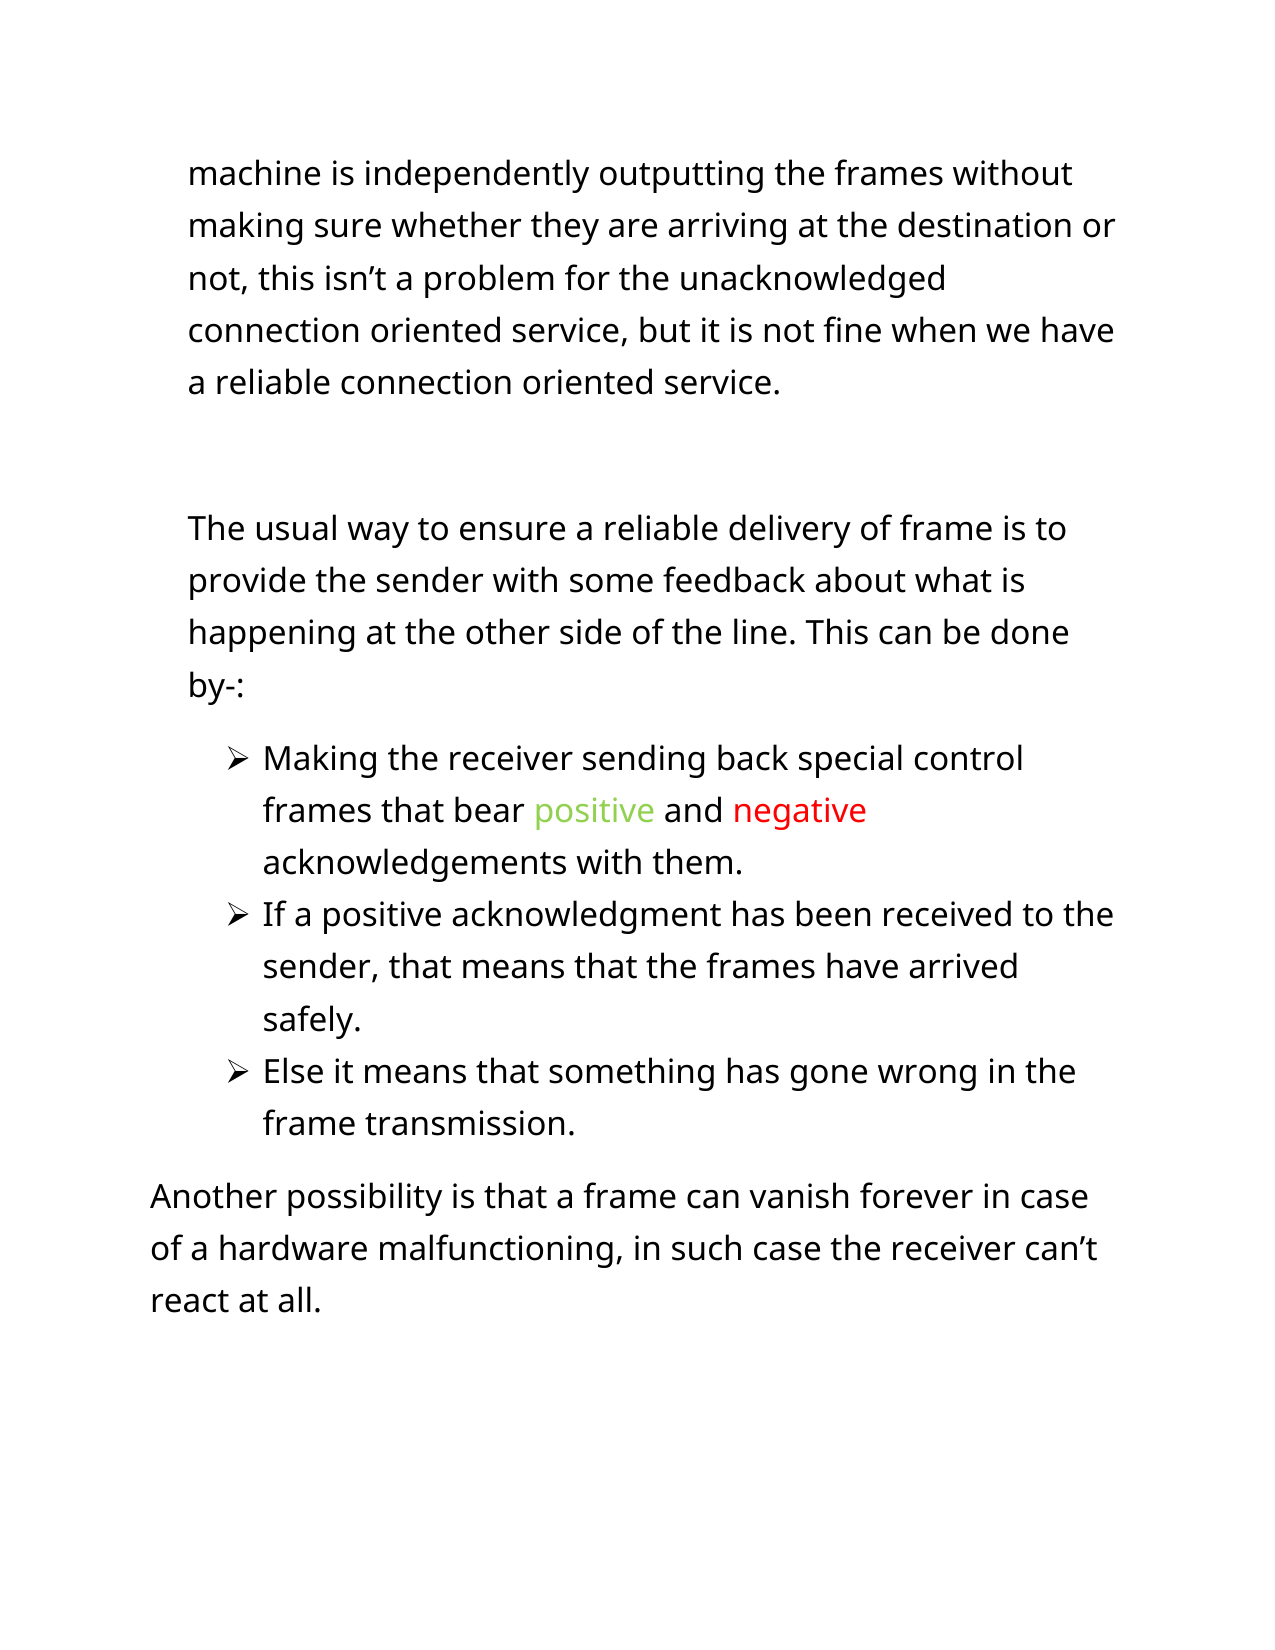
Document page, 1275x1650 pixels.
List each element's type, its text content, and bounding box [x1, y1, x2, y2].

text The usual way to ensure a reliable delivery of frame is to provide the sender with some feedback about what is happening at the other side of the line. This can be done by-: [187, 505, 1125, 707]
list Making the receiver sending back special control frames that bear positive and negative acknowledgements with them. [225, 734, 1125, 884]
text Another possibility is that a frame can vanish forever in case of a hardware malfunctioning, in such case the receiver can’t react at all. [150, 1173, 1125, 1322]
list Else it means that something has gone wrong in the frame transmission. [225, 1047, 1125, 1145]
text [187, 150, 1125, 404]
list If a positive acknowledgment has been received to the sender, that means that the frames have arrived safely. [225, 891, 1125, 1041]
